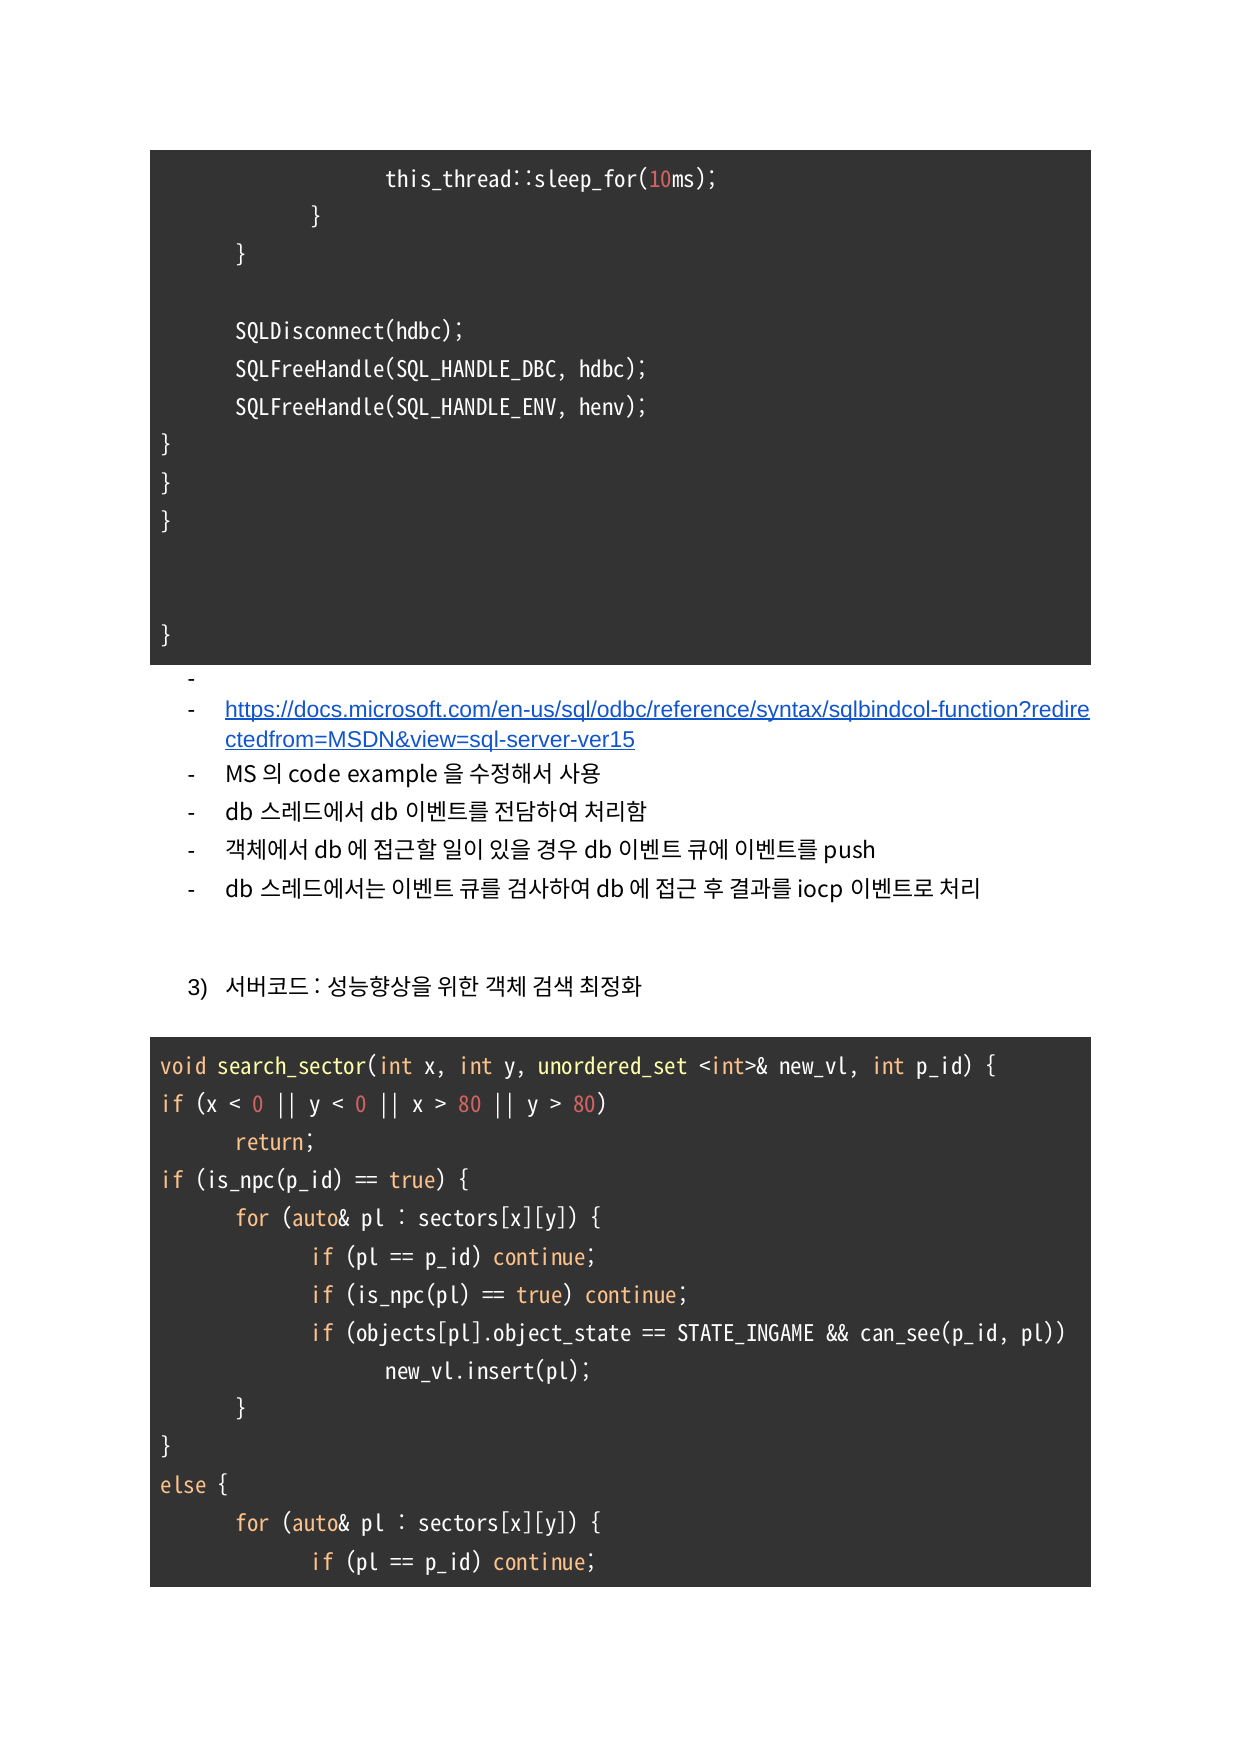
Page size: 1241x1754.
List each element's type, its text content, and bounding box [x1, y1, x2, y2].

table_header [150, 150, 1091, 665]
list db 스레드에서 db 이벤트를 전담하여 처리함 [187, 794, 1090, 827]
list 객체에서 db에 접근할 일이 있을 경우 db 이벤트 큐에 이벤트를 push [187, 832, 1090, 866]
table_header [150, 1037, 1091, 1587]
list MS의 code example을 수정해서 사용 [187, 756, 1090, 789]
list db 스레드에서는 이벤트 큐를 검사하여 db에 접근 후 결과를 iocp 이벤트로 처리 [187, 870, 1090, 904]
list https://docs.microsoft.com/en-us/sql/odbc/reference/syntax/sqlbindcol-function?redirectedfrom=MSDN&view=sql-server-ver15 [187, 696, 1090, 752]
list 서버코드 : 성능향상을 위한 객체 검색 최정화 [187, 969, 1090, 1002]
